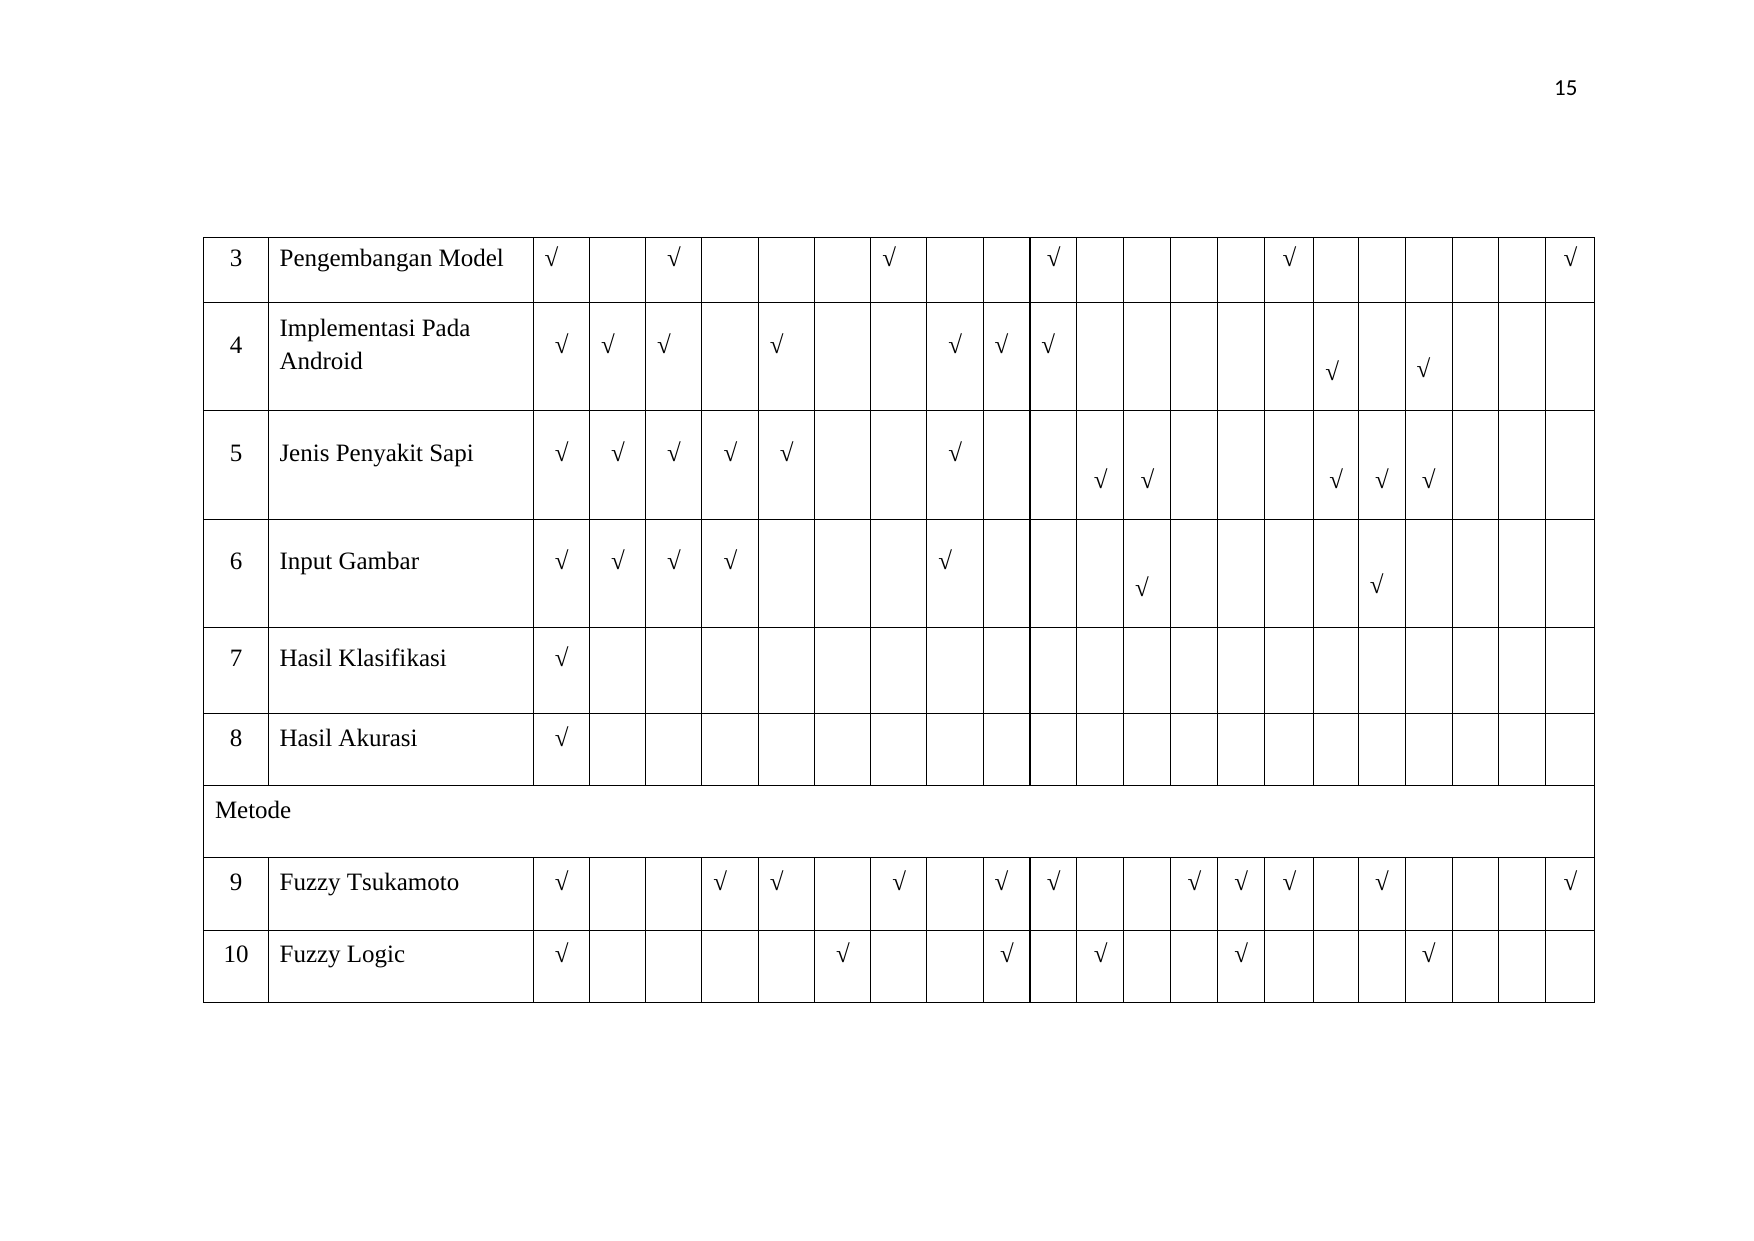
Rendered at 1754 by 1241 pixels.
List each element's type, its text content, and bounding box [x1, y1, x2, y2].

table_cell [1314, 714, 1358, 785]
table_cell [1265, 628, 1313, 713]
table_cell [590, 238, 645, 302]
table_cell [590, 411, 645, 518]
table_cell [1077, 931, 1123, 1002]
table_cell √ [927, 303, 983, 410]
table_cell [1359, 303, 1405, 410]
table_cell [927, 714, 983, 785]
table_cell [1265, 858, 1313, 929]
table_cell [759, 858, 814, 929]
table_cell [927, 931, 983, 1002]
table_cell [702, 628, 758, 713]
table_cell [1453, 238, 1498, 302]
table_cell Pengembangan Model [269, 238, 533, 302]
table_cell [1359, 858, 1405, 929]
table_cell [1218, 931, 1264, 1002]
table_cell [1499, 714, 1545, 785]
table_cell [759, 714, 814, 785]
table_cell [1406, 714, 1452, 785]
table_cell 5 [204, 411, 268, 518]
table_cell [815, 520, 870, 627]
table_cell √ [702, 520, 758, 627]
table_cell [1077, 858, 1123, 929]
table_cell [646, 628, 701, 713]
table_cell √ [1031, 303, 1076, 410]
table_cell [646, 858, 701, 929]
table_cell [534, 858, 589, 929]
table_cell [1265, 520, 1313, 627]
table_cell [1077, 238, 1123, 302]
table_cell [871, 628, 926, 713]
table_cell Hasil Akurasi [269, 714, 533, 785]
table_cell [871, 303, 926, 410]
table_cell [984, 858, 1029, 929]
table_cell [534, 238, 589, 302]
table_cell Metode [204, 786, 1594, 857]
table_cell [1546, 411, 1594, 518]
table_cell [1265, 303, 1313, 410]
table_cell [646, 238, 701, 302]
table_cell [1546, 858, 1594, 929]
table_cell [1359, 714, 1405, 785]
table_cell [1314, 931, 1358, 1002]
table_cell √ [1077, 411, 1123, 518]
table_cell √ [1314, 303, 1358, 410]
table_cell [1124, 628, 1170, 713]
table_cell [1124, 303, 1170, 410]
table_cell [1171, 628, 1217, 713]
table_cell [1265, 714, 1313, 785]
table_cell [534, 628, 589, 713]
table_cell [871, 858, 926, 929]
table_cell [1031, 411, 1076, 518]
table_cell [1453, 303, 1498, 410]
table_cell 6 [204, 520, 268, 627]
table_cell [590, 931, 645, 1002]
table_cell [1546, 303, 1594, 410]
table_cell [1031, 520, 1076, 627]
table_cell [590, 714, 645, 785]
table_cell [1453, 931, 1498, 1002]
table_cell [984, 411, 1029, 518]
table_cell √ [984, 303, 1029, 410]
table_cell [1453, 858, 1498, 929]
table_cell [1546, 238, 1594, 302]
table_cell [1265, 411, 1313, 518]
table_cell [871, 411, 926, 518]
table_cell [927, 858, 983, 929]
table_cell [702, 858, 758, 929]
table_cell [1406, 628, 1452, 713]
table_cell [1077, 303, 1123, 410]
table_cell [1031, 858, 1076, 929]
table_cell [590, 520, 645, 627]
table_cell [1218, 411, 1264, 518]
table_cell [815, 714, 870, 785]
table_cell √ [1124, 411, 1170, 518]
table_cell [646, 520, 701, 627]
table_cell [871, 931, 926, 1002]
table_cell [1124, 931, 1170, 1002]
table_cell [815, 931, 870, 1002]
table_cell [1077, 520, 1123, 627]
table_cell √ [1359, 520, 1405, 627]
table_cell √ [1406, 411, 1452, 518]
table_cell 3 [204, 238, 268, 302]
table_cell [1499, 931, 1545, 1002]
table_cell [1124, 238, 1170, 302]
table_cell [927, 520, 983, 627]
table_cell [1359, 628, 1405, 713]
table_cell [590, 628, 645, 713]
table_cell [702, 238, 758, 302]
table_cell [534, 714, 589, 785]
table_cell √ [1359, 411, 1405, 518]
table_cell [984, 238, 1029, 302]
table_cell [759, 931, 814, 1002]
table_cell [984, 714, 1029, 785]
table_cell [1218, 714, 1264, 785]
table_cell [1314, 858, 1358, 929]
table_cell [815, 411, 870, 518]
table_cell 7 [204, 628, 268, 713]
table_cell [927, 628, 983, 713]
table_cell [1031, 714, 1076, 785]
table_cell [1546, 520, 1594, 627]
table_cell [1124, 714, 1170, 785]
table_cell [702, 931, 758, 1002]
table_cell [1314, 628, 1358, 713]
table_cell [1077, 628, 1123, 713]
table_cell [1031, 238, 1076, 302]
table_cell [759, 520, 814, 627]
table_cell [1218, 238, 1264, 302]
table_cell [1124, 858, 1170, 929]
table_cell 4 [204, 303, 268, 410]
table_cell [1406, 931, 1452, 1002]
table_cell [1546, 931, 1594, 1002]
table_cell [1453, 520, 1498, 627]
table_cell [1453, 628, 1498, 713]
table_cell [1499, 303, 1545, 410]
table_cell [1171, 858, 1217, 929]
table_cell [1499, 858, 1545, 929]
table_cell Fuzzy Logic [269, 931, 533, 1002]
table_cell [1171, 238, 1217, 302]
table_cell [1499, 411, 1545, 518]
table_cell [1218, 858, 1264, 929]
table_cell [1171, 303, 1217, 410]
table_cell 9 [204, 858, 268, 929]
table_cell [927, 411, 983, 518]
table_cell √ [590, 303, 645, 410]
table_cell √ [759, 303, 814, 410]
table_cell [1171, 714, 1217, 785]
table_cell [984, 520, 1029, 627]
table_cell [984, 931, 1029, 1002]
table_cell Implementasi Pada Android [269, 303, 533, 410]
table_cell [815, 238, 870, 302]
table_cell [1406, 858, 1452, 929]
table_cell [1171, 520, 1217, 627]
table_cell [1218, 303, 1264, 410]
table_cell [815, 303, 870, 410]
table_cell [1265, 931, 1313, 1002]
table_cell [759, 628, 814, 713]
table_cell [1314, 520, 1358, 627]
table_cell 8 [204, 714, 268, 785]
table_cell [1031, 628, 1076, 713]
table_cell [1031, 931, 1076, 1002]
table_cell [1453, 411, 1498, 518]
table_cell Fuzzy Tsukamoto [269, 858, 533, 929]
table_cell [1218, 520, 1264, 627]
table_cell [759, 238, 814, 302]
table_cell [871, 238, 926, 302]
table_cell [1171, 931, 1217, 1002]
table_cell [1077, 714, 1123, 785]
table_cell [927, 238, 983, 302]
table_cell [646, 714, 701, 785]
table_cell √ [1124, 520, 1170, 627]
table_cell [759, 411, 814, 518]
table_cell 10 [204, 931, 268, 1002]
table_cell [1359, 931, 1405, 1002]
table_cell [534, 520, 589, 627]
table_cell [815, 858, 870, 929]
table_cell [1453, 714, 1498, 785]
table_cell [871, 520, 926, 627]
table_cell [702, 714, 758, 785]
table_cell [1218, 628, 1264, 713]
table_cell [1171, 411, 1217, 518]
table_cell [1499, 520, 1545, 627]
table_cell √ [702, 411, 758, 518]
table_cell [534, 931, 589, 1002]
table_cell Jenis Penyakit Sapi [269, 411, 533, 518]
table_cell [1546, 628, 1594, 713]
table_cell √ [646, 303, 701, 410]
table_cell [646, 931, 701, 1002]
table_cell [1265, 238, 1313, 302]
table_cell [1499, 238, 1545, 302]
table_cell [871, 714, 926, 785]
table_cell [1314, 238, 1358, 302]
table_cell [1499, 628, 1545, 713]
table_cell √ [1406, 303, 1452, 410]
table_cell [590, 858, 645, 929]
table_cell Hasil Klasifikasi [269, 628, 533, 713]
table_cell [1406, 520, 1452, 627]
table_cell [534, 303, 589, 410]
table_cell [646, 411, 701, 518]
table_cell [534, 411, 589, 518]
table_cell [1406, 238, 1452, 302]
table_cell Input Gambar [269, 520, 533, 627]
table_cell √ [1314, 411, 1358, 518]
table_cell [815, 628, 870, 713]
table_cell [984, 628, 1029, 713]
table_cell [1546, 714, 1594, 785]
table_cell [702, 303, 758, 410]
table_cell [1359, 238, 1405, 302]
